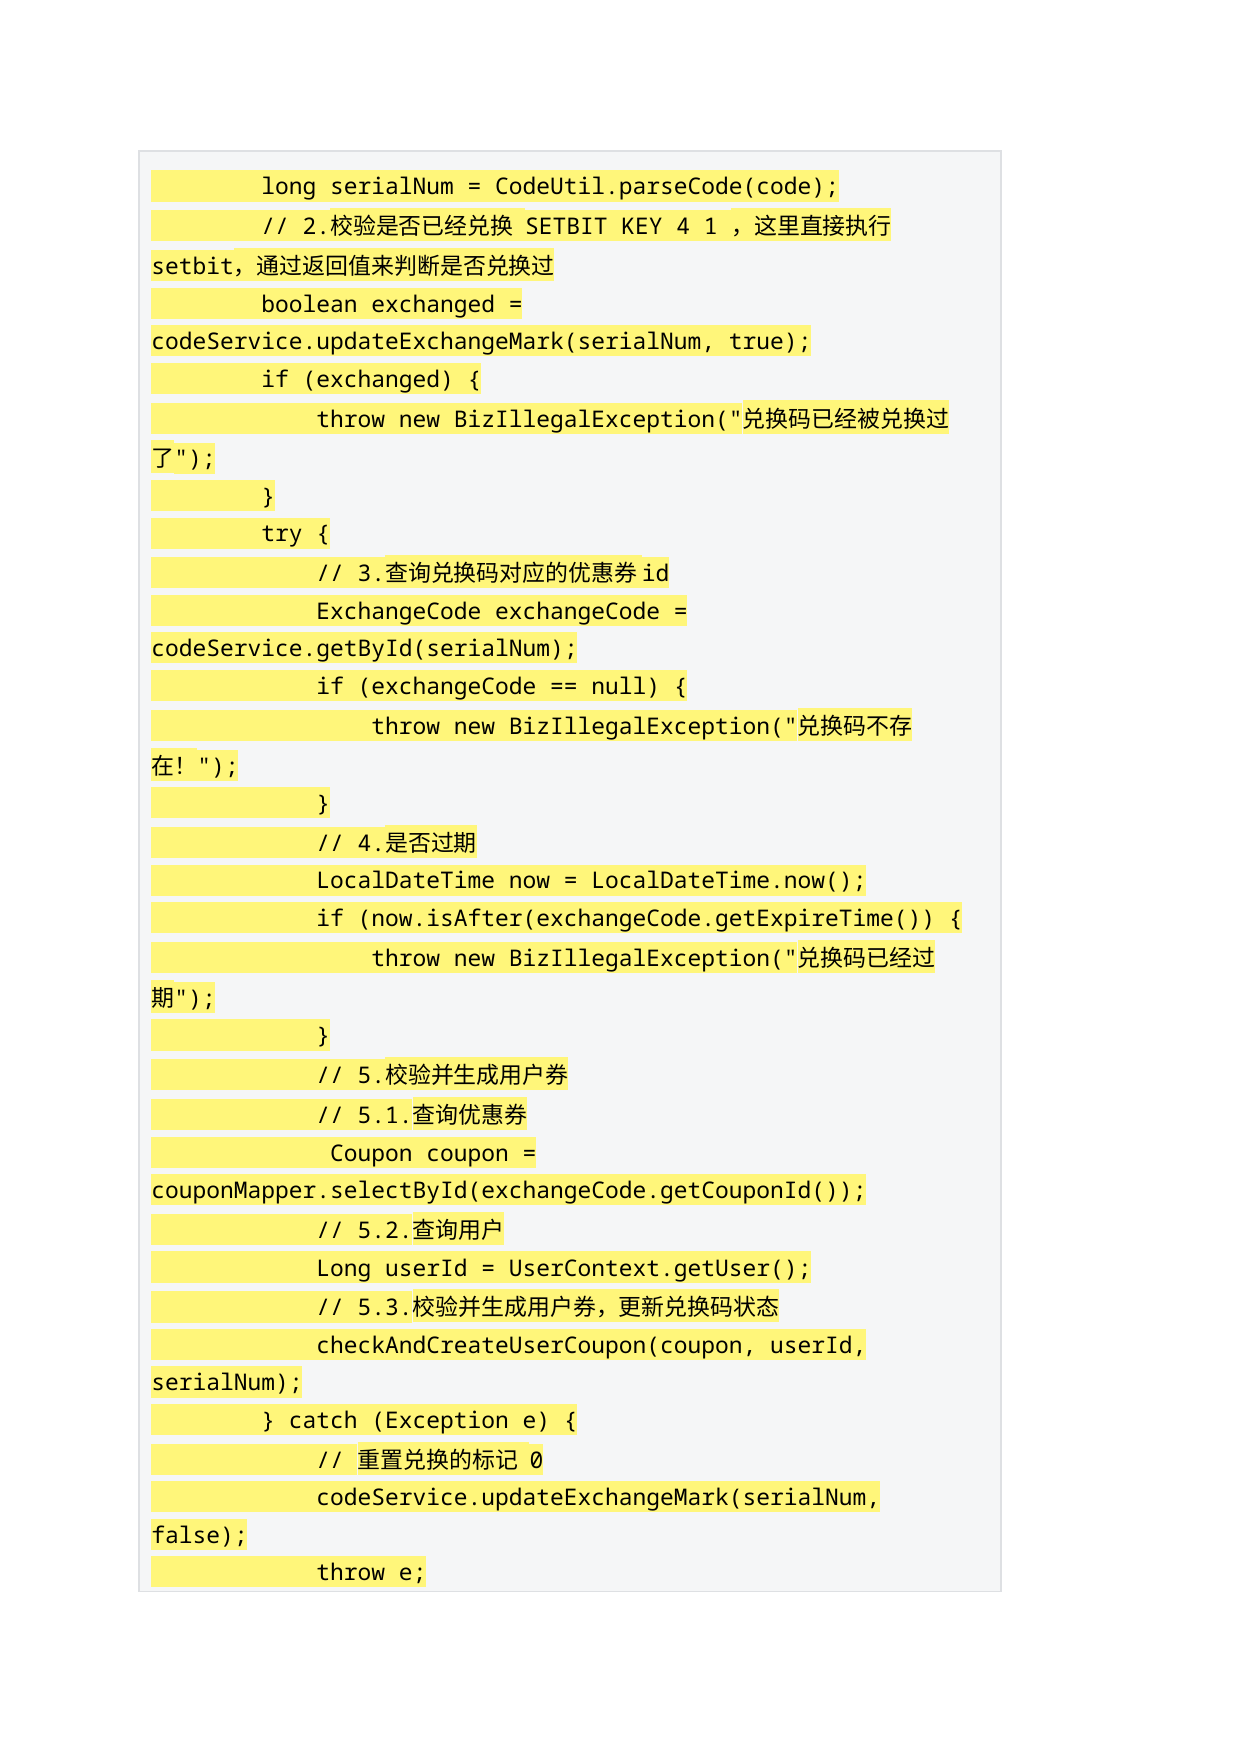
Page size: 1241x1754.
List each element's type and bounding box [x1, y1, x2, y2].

table_header [140, 152, 1000, 1591]
